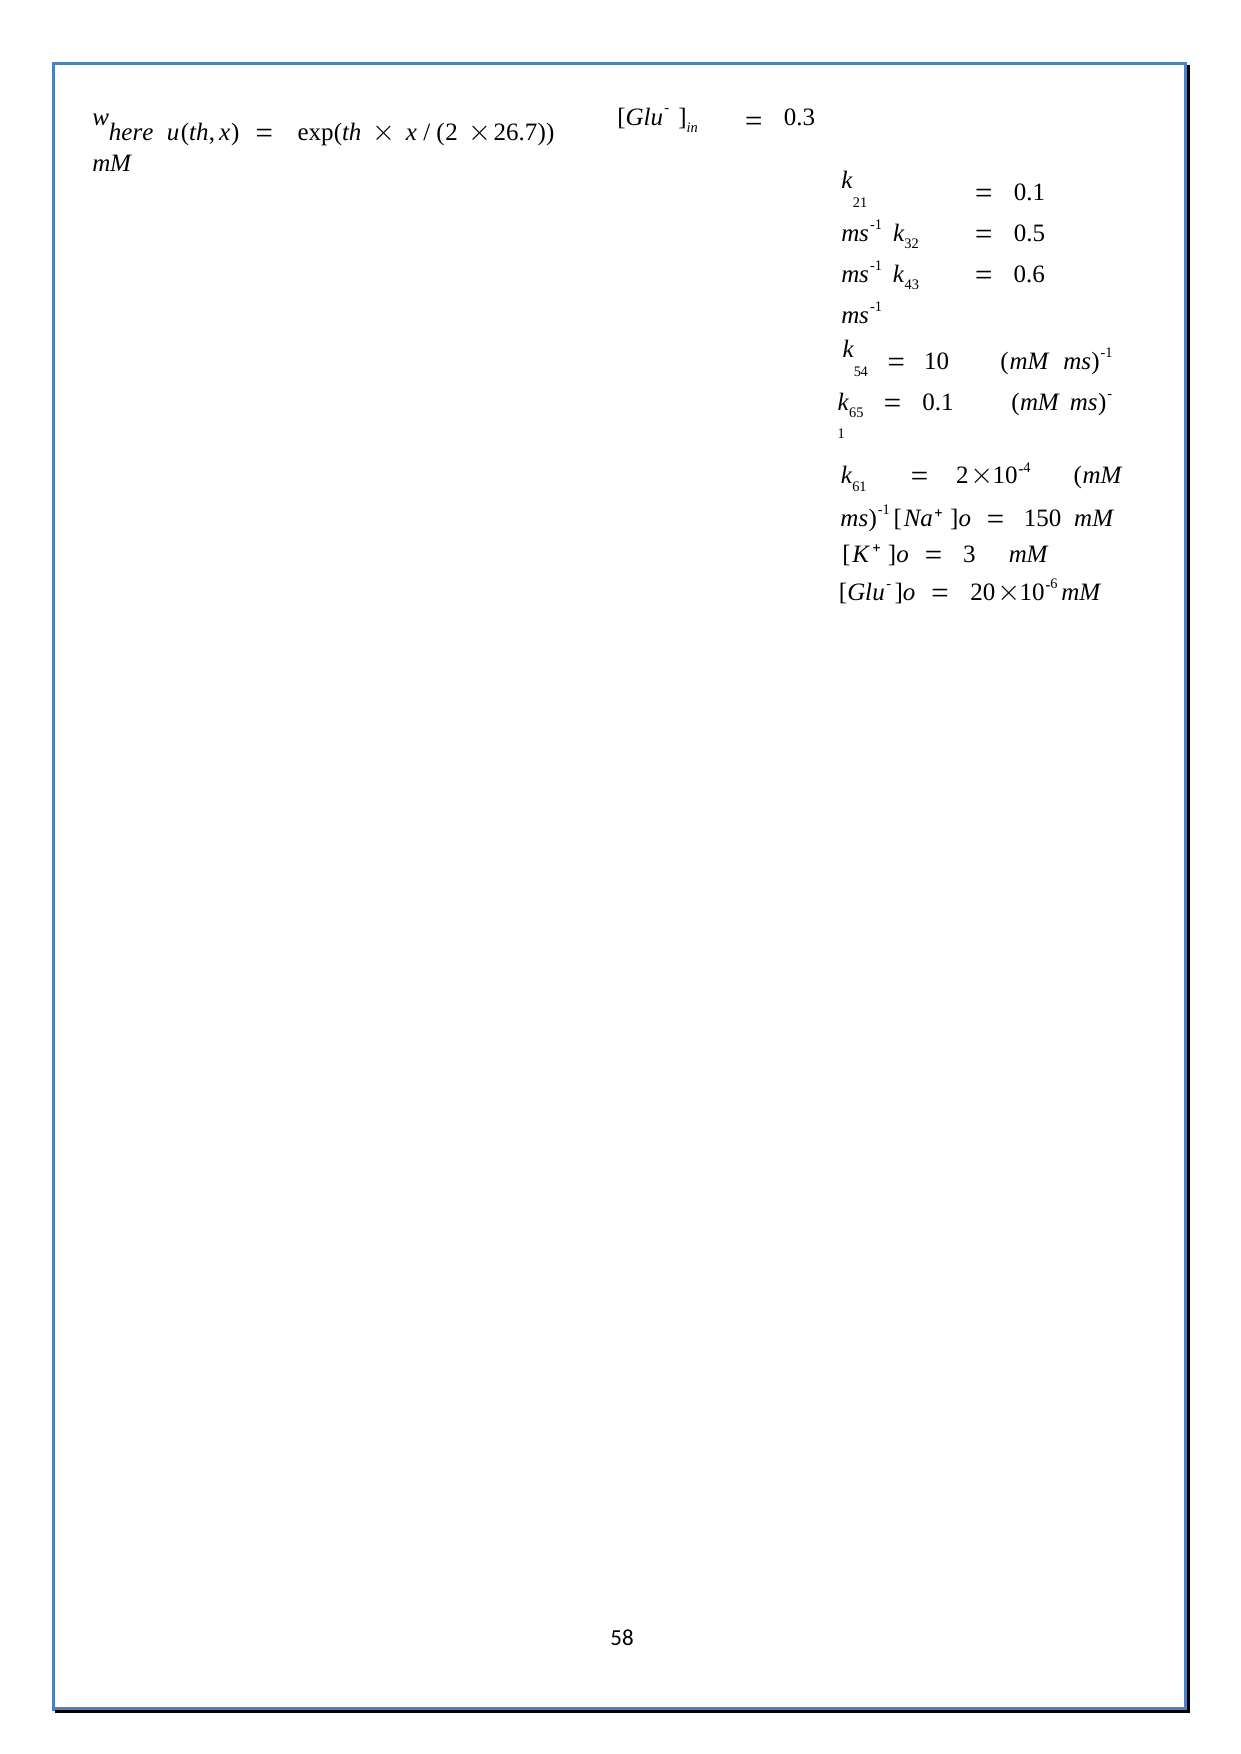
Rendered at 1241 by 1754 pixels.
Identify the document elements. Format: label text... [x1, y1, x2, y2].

text k61 2104 (mM ms)-1 [Na]o 150 mM [840, 458, 1121, 532]
text k54 10 (mM ms)-1 k65 0.1 (mM ms)-1 [837, 334, 1112, 454]
text [Glu- ]o 20106 mM [839, 576, 1154, 606]
text [K]o 3 mM [842, 539, 1154, 568]
text k21 0.1 ms-1 k32 0.5 ms-1 k43 0.6 ms-1 [841, 165, 1045, 328]
text where u(th,x) exp(th x / (2 26.7)) [Glu- ]in 0.3 mM [92, 104, 815, 192]
